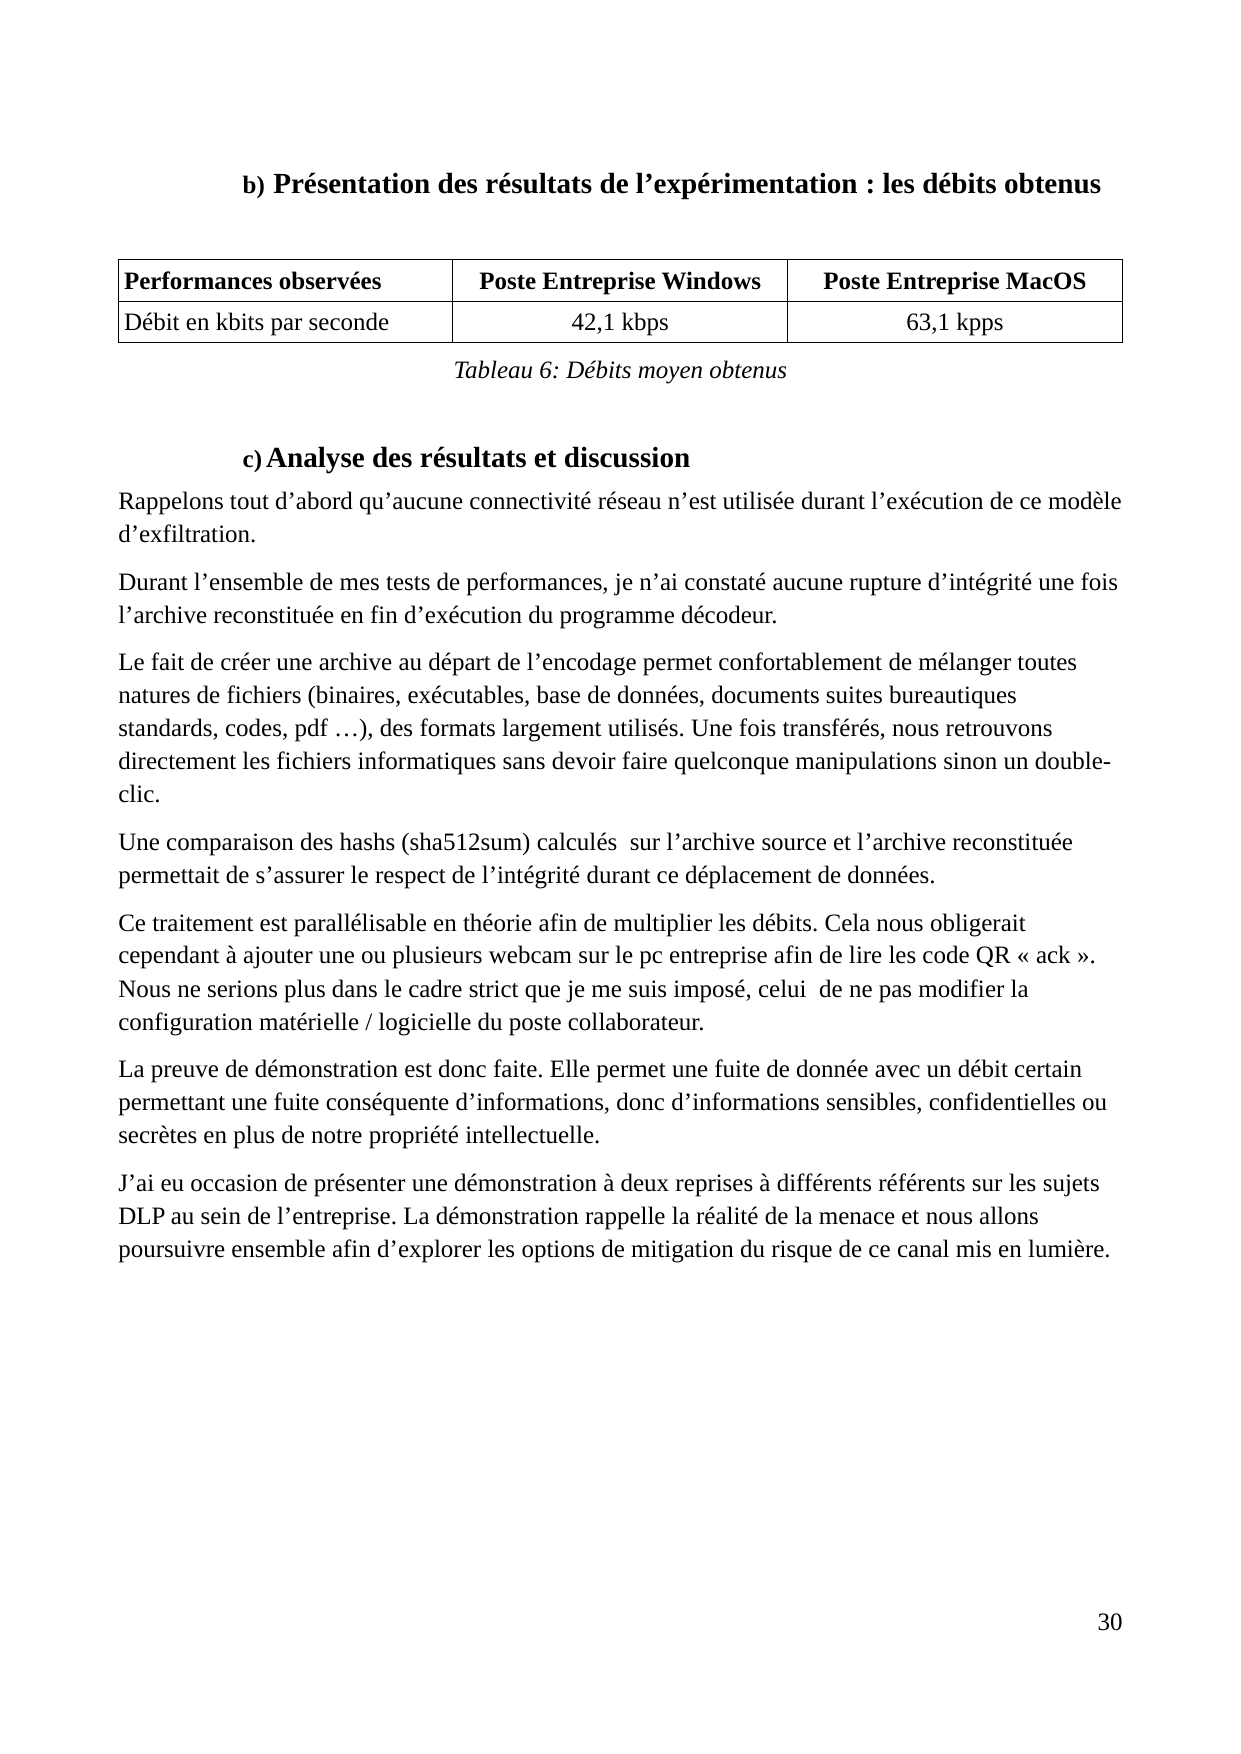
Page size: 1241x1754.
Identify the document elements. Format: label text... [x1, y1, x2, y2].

text Une comparaison des hashs (sha512sum) calculés sur l’archive source et l’archive reconstituée permettait de s’assurer le respect de l’intégrité durant ce déplacement de données. [118, 827, 1122, 889]
text Tableau 6: Débits moyen obtenus [118, 355, 1122, 384]
text Rappelons tout d’abord qu’aucune connectivité réseau n’est utilisée durant l’exécution de ce modèle d’exfiltration. [118, 486, 1122, 548]
table_header Performances observées [119, 260, 452, 301]
text Durant l’ensemble de mes tests de performances, je n’ai constaté aucune rupture d’intégrité une fois l’archive reconstituée en fin d’exécution du programme décodeur. [118, 567, 1122, 628]
table_cell 42,1 kbps [453, 302, 787, 342]
table_header Poste Entreprise MacOS [788, 260, 1122, 301]
subtitle Présentation des résultats de l’expérimentation : les débits obtenus [118, 166, 1122, 199]
text La preuve de démonstration est donc faite. Elle permet une fuite de donnée avec un débit certain permettant une fuite conséquente d’informations, donc d’informations sensibles, confidentielles ou secrètes en plus de notre propriété intellectuelle. [118, 1054, 1122, 1149]
text J’ai eu occasion de présenter une démonstration à deux reprises à différents référents sur les sujets DLP au sein de l’entreprise. La démonstration rappelle la réalité de la menace et nous allons poursuivre ensemble afin d’explorer les options de mitigation du risque de ce canal mis en lumière. [118, 1168, 1122, 1263]
subtitle Analyse des résultats et discussion [118, 440, 1122, 473]
table_cell 63,1 kpps [788, 302, 1122, 342]
text Ce traitement est parallélisable en théorie afin de multiplier les débits. Cela nous obligerait cependant à ajouter une ou plusieurs webcam sur le pc entreprise afin de lire les code QR « ack ». Nous ne serions plus dans le cadre strict que je me suis imposé, celui de ne pas modifier la configuration matérielle / logicielle du poste collaborateur. [118, 908, 1122, 1035]
table_cell Débit en kbits par seconde [119, 302, 452, 342]
table_header Poste Entreprise Windows [453, 260, 787, 301]
text Le fait de créer une archive au départ de l’encodage permet confortablement de mélanger toutes natures de fichiers (binaires, exécutables, base de données, documents suites bureautiques standards, codes, pdf …), des formats largement utilisés. Une fois transférés, nous retrouvons directement les fichiers informatiques sans devoir faire quelconque manipulations sinon un double-clic. [118, 647, 1122, 808]
